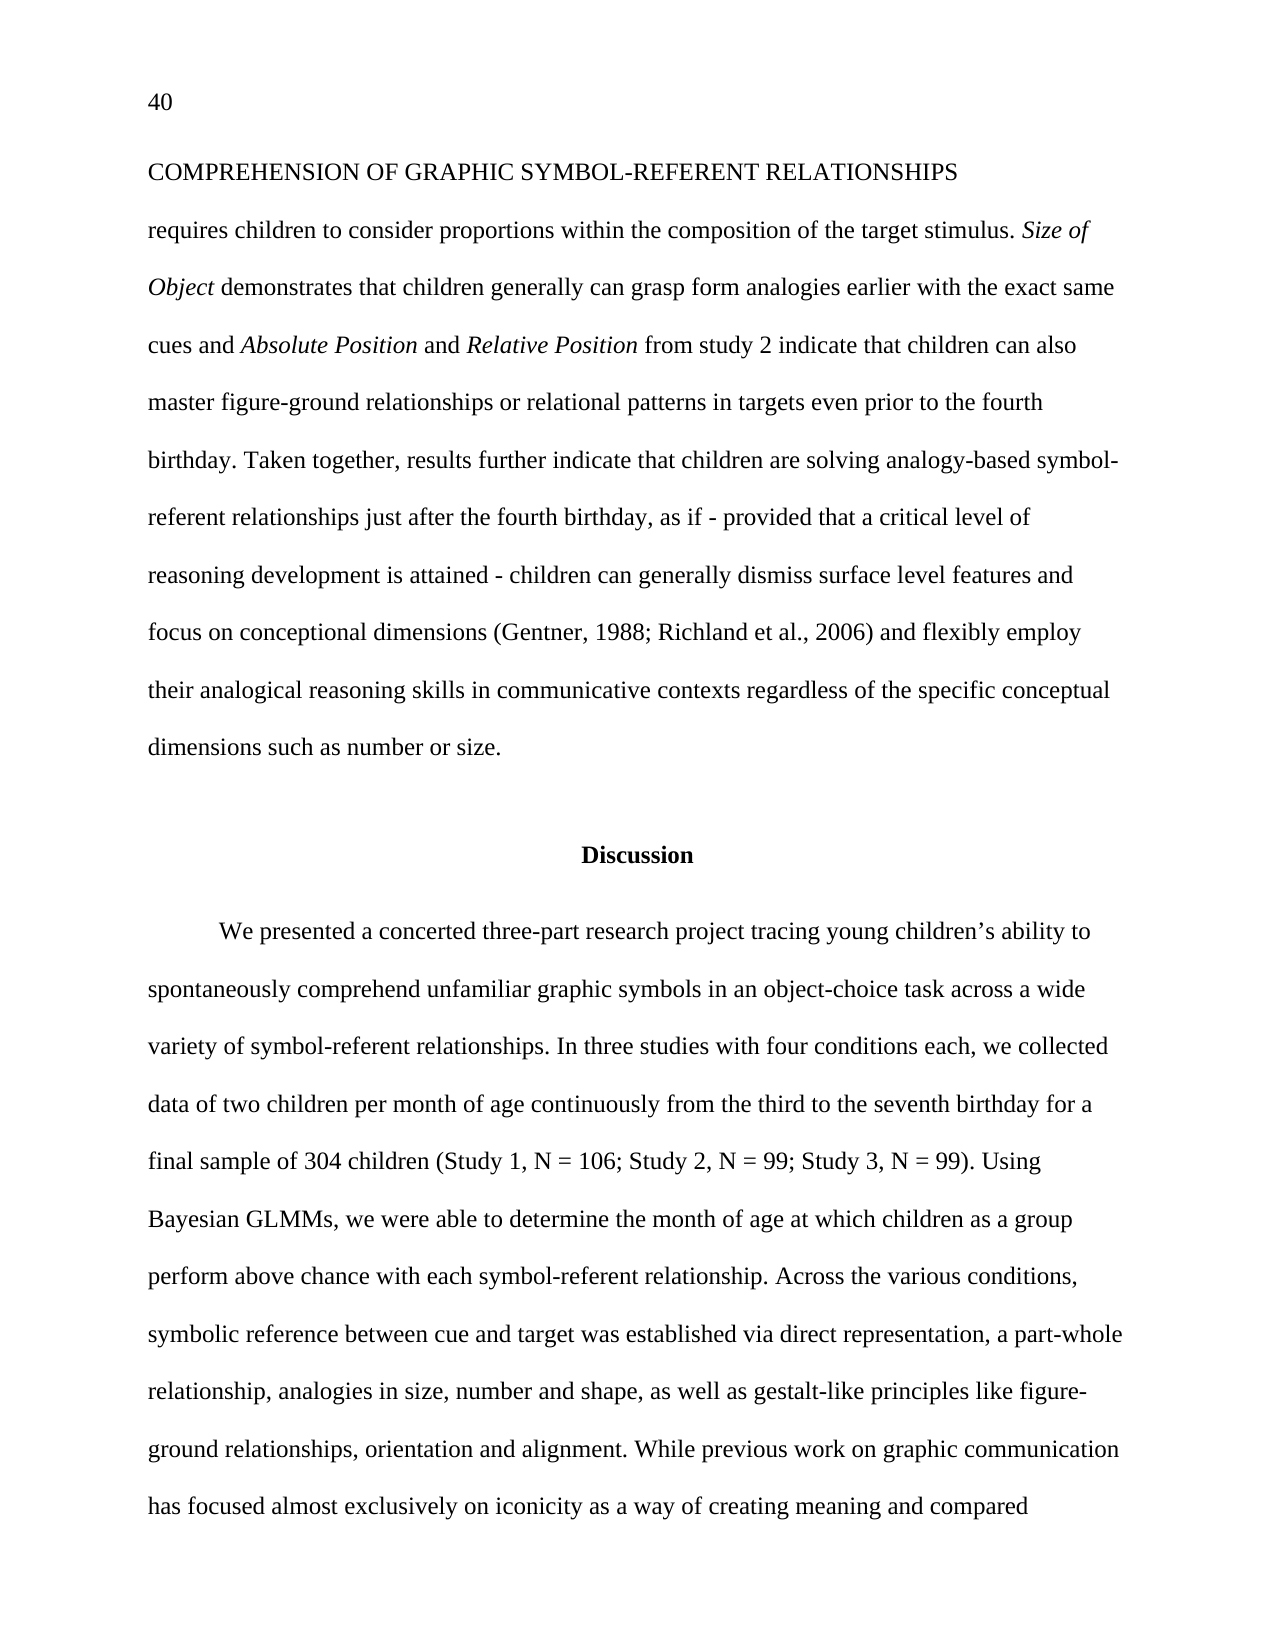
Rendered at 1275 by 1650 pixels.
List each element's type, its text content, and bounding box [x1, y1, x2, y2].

subtitle Discussion [148, 840, 1127, 869]
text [148, 916, 1127, 1520]
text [148, 215, 1127, 761]
